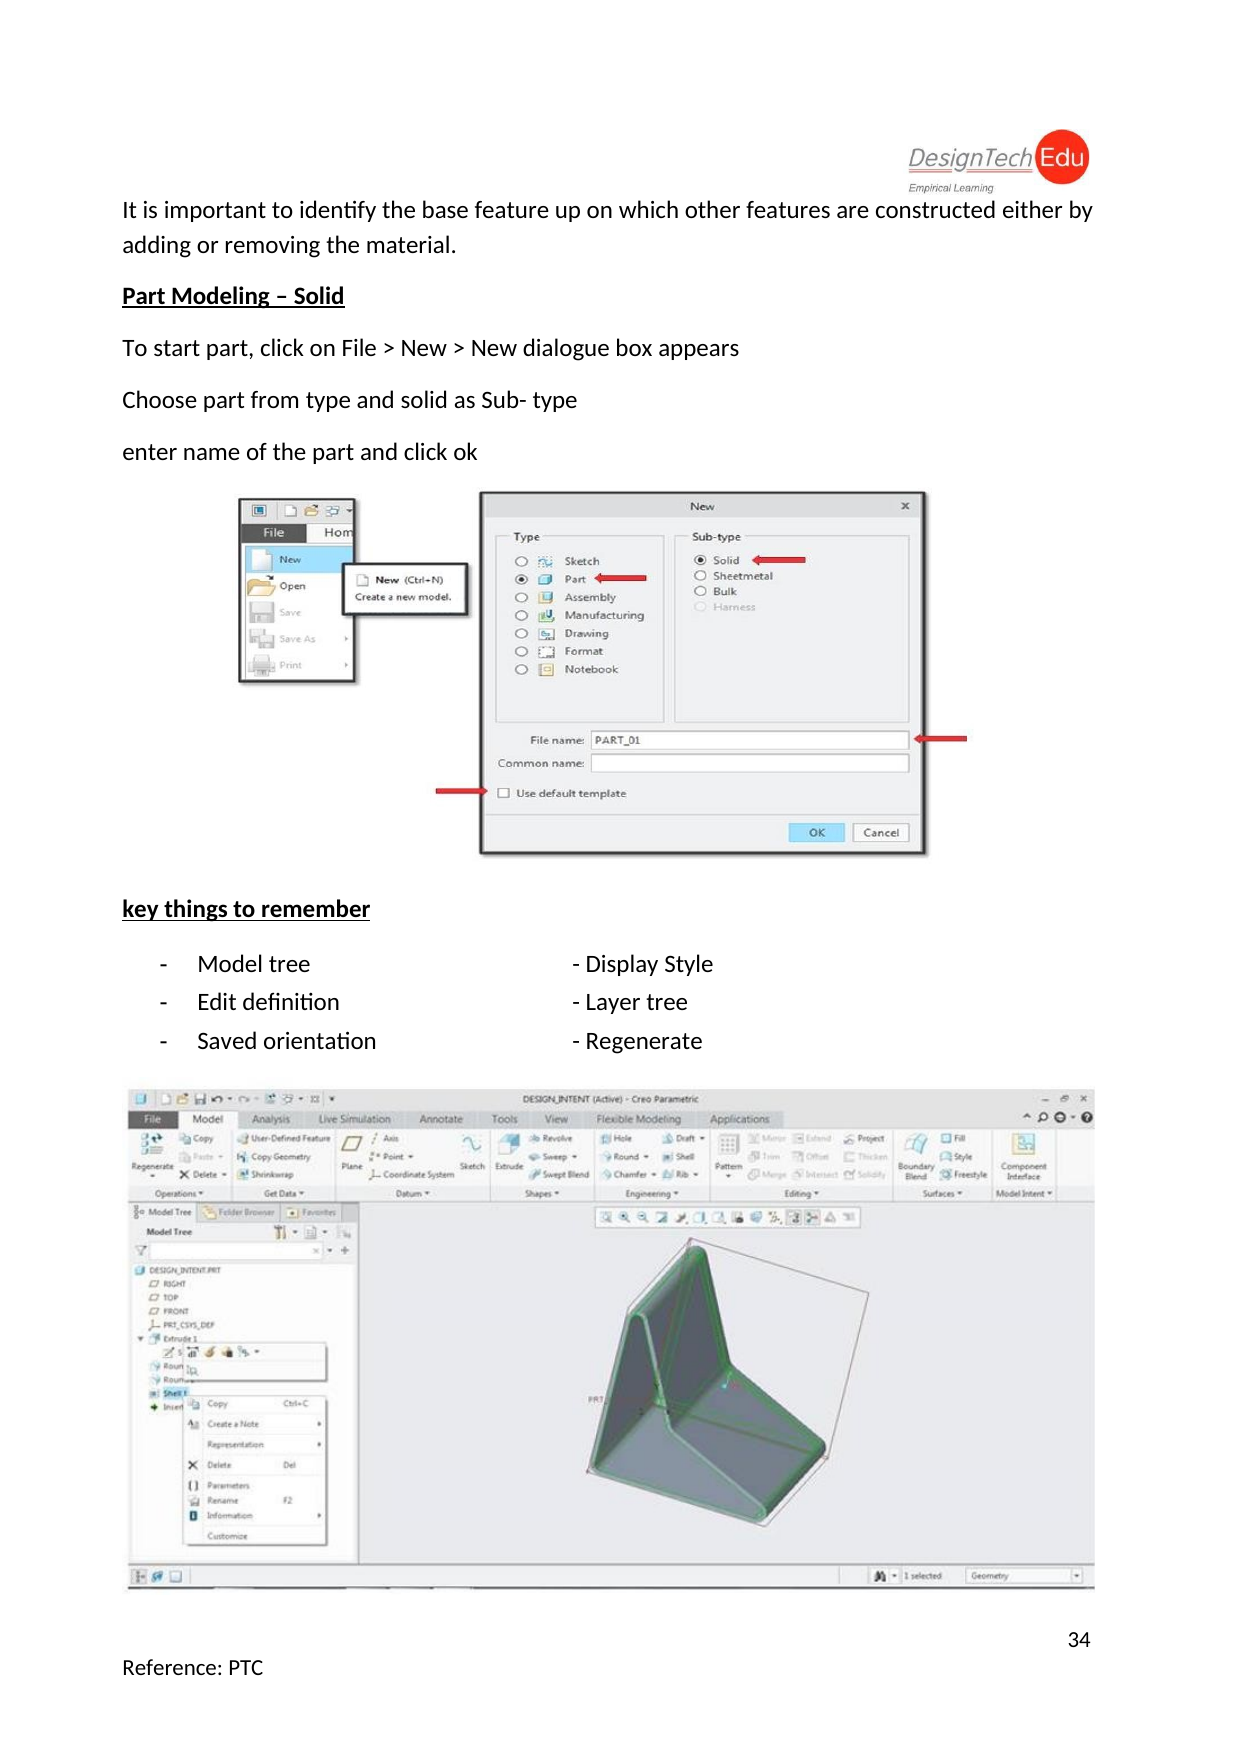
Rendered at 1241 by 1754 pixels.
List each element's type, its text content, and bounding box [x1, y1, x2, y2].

text To start part, click on File > New > New dialogue box appears Choose part from type and solid as Sub- type [122, 332, 741, 414]
list Model tree - Display Style [159, 945, 1167, 979]
list Saved orientation - Regenerate [159, 1023, 1167, 1057]
picture [232, 487, 974, 864]
subtitle key things to remember [122, 894, 1167, 924]
text enter name of the part and click ok [122, 436, 1167, 466]
subtitle Part Modeling – Solid [122, 280, 1167, 311]
picture [122, 1077, 1096, 1595]
text It is important to identify the base feature up on which other features are constructed either by adding or removing the material. [122, 194, 1105, 260]
picture [902, 129, 1090, 194]
list Edit definition - Layer tree [159, 984, 1167, 1018]
